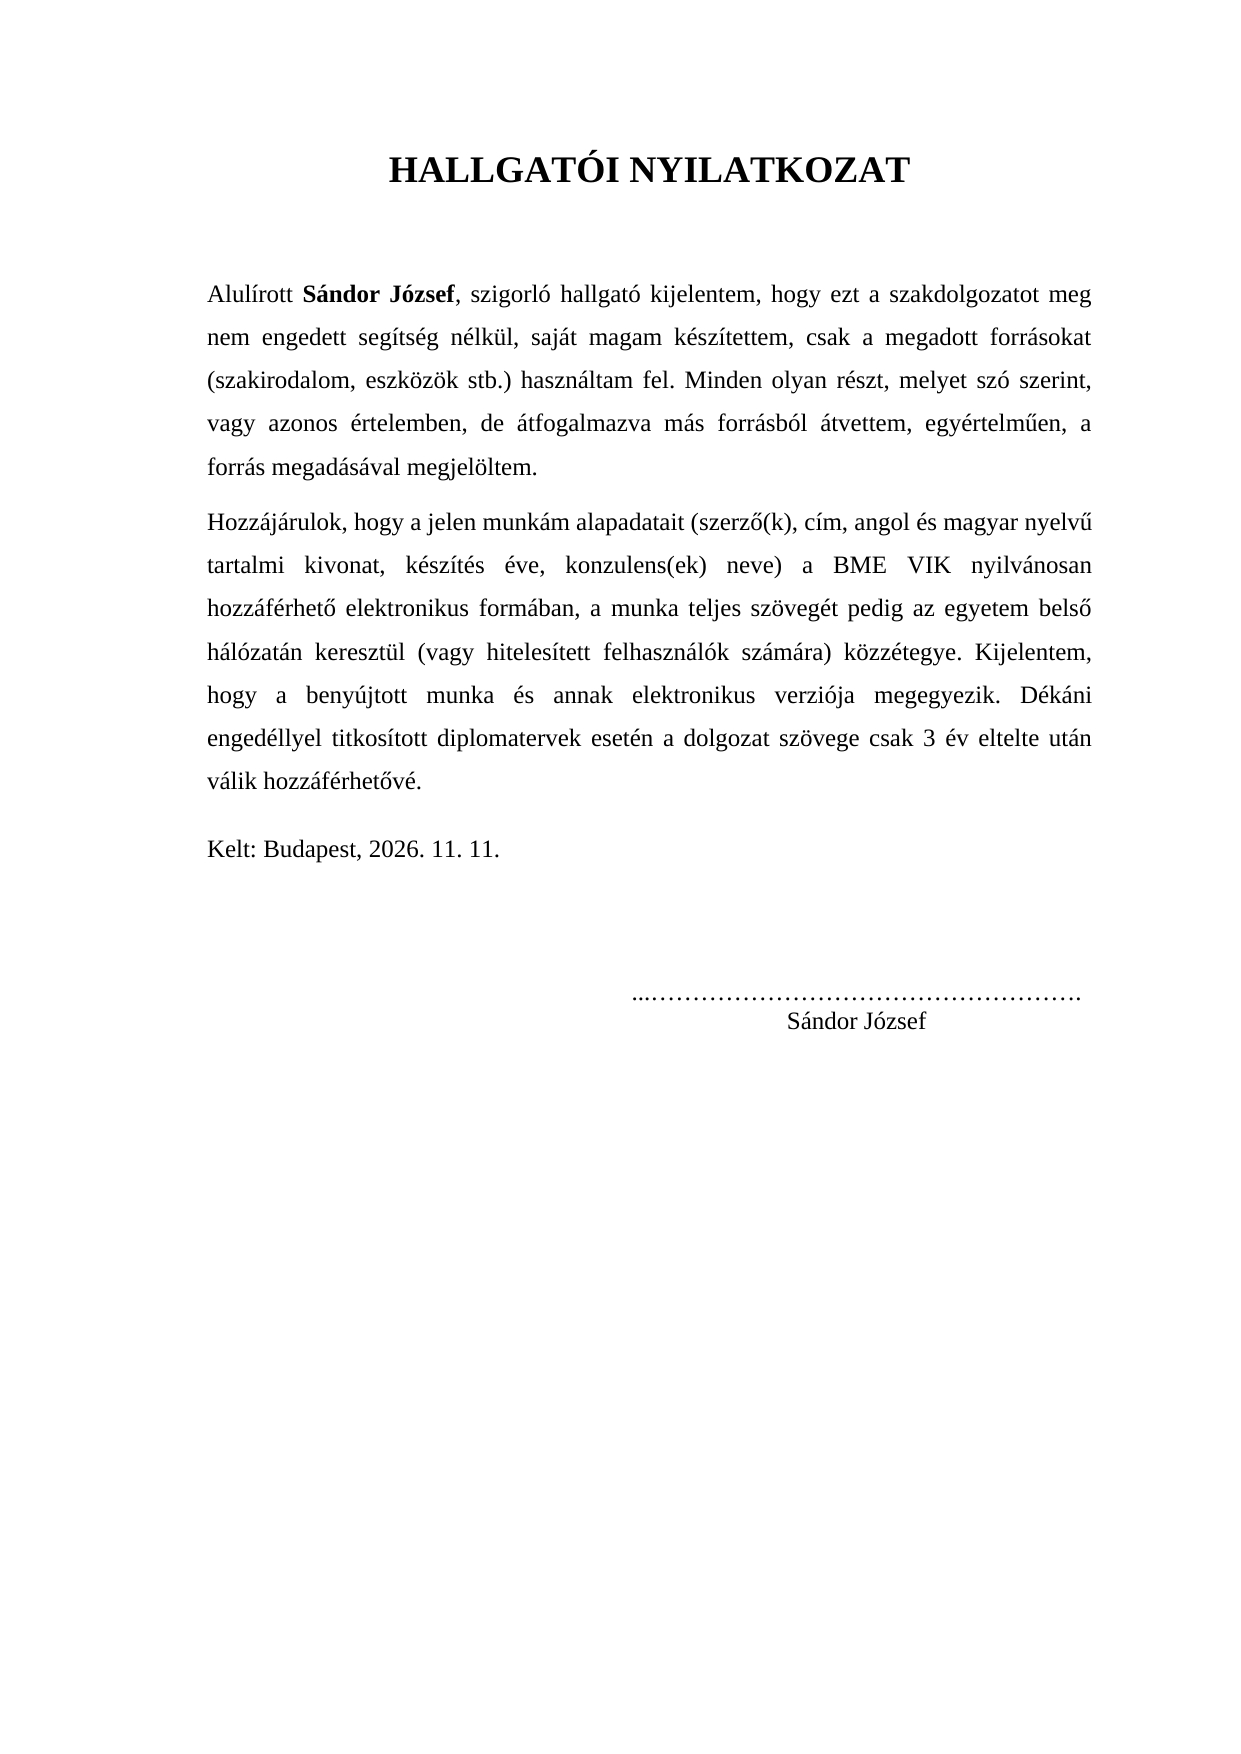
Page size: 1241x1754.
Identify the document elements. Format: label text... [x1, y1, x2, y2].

text Alulírott Sándor József, szigorló hallgató kijelentem, hogy ezt a szakdolgozatot meg nem engedett segítség nélkül, saját magam készítettem, csak a megadott forrásokat (szakirodalom, eszközök stb.) használtam fel. Minden olyan részt, melyet szó szerint, vagy azonos értelemben, de átfogalmazva más forrásból átvettem, egyértelműen, a forrás megadásával megjelöltem. [207, 279, 1092, 480]
text ...……………………………………………. [591, 977, 1092, 1006]
text Sándor József [591, 1006, 1092, 1035]
text Hallgatói nyilatkozat [207, 148, 1092, 191]
text Hozzájárulok, hogy a jelen munkám alapadatait (szerző(k), cím, angol és magyar nyelvű tartalmi kivonat, készítés éve, konzulens(ek) neve) a BME VIK nyilvánosan hozzáférhető elektronikus formában, a munka teljes szövegét pedig az egyetem belső hálózatán keresztül (vagy hitelesített felhasználók számára) közzétegye. Kijelentem, hogy a benyújtott munka és annak elektronikus verziója megegyezik. Dékáni engedéllyel titkosított diplomatervek esetén a dolgozat szövege csak 3 év eltelte után válik hozzáférhetővé. [207, 507, 1092, 795]
text Kelt: Budapest, 2021. 12. 10. [207, 834, 1092, 863]
